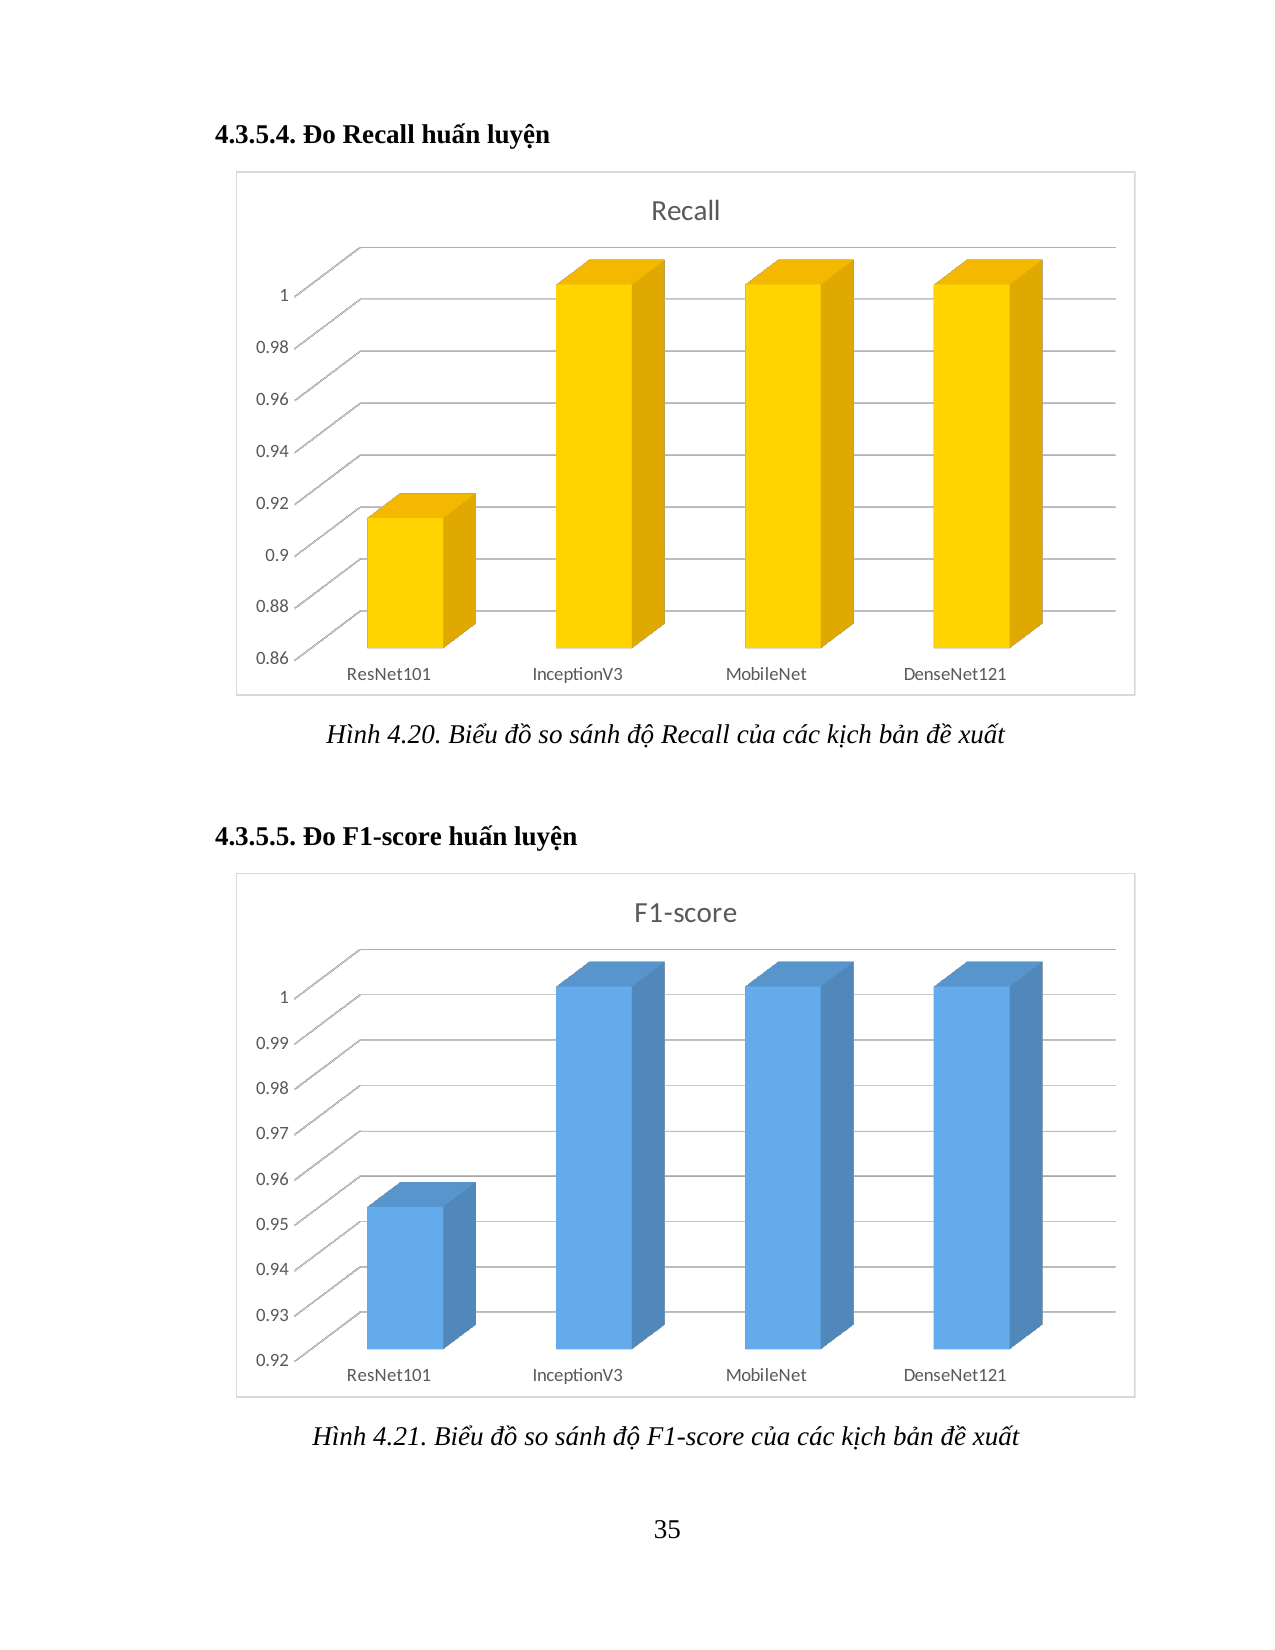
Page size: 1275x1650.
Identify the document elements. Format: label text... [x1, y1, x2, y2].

subtitle Đo Recall huấn luyện [215, 118, 1157, 149]
subtitle Đo F1-score huấn luyện [215, 820, 1157, 851]
